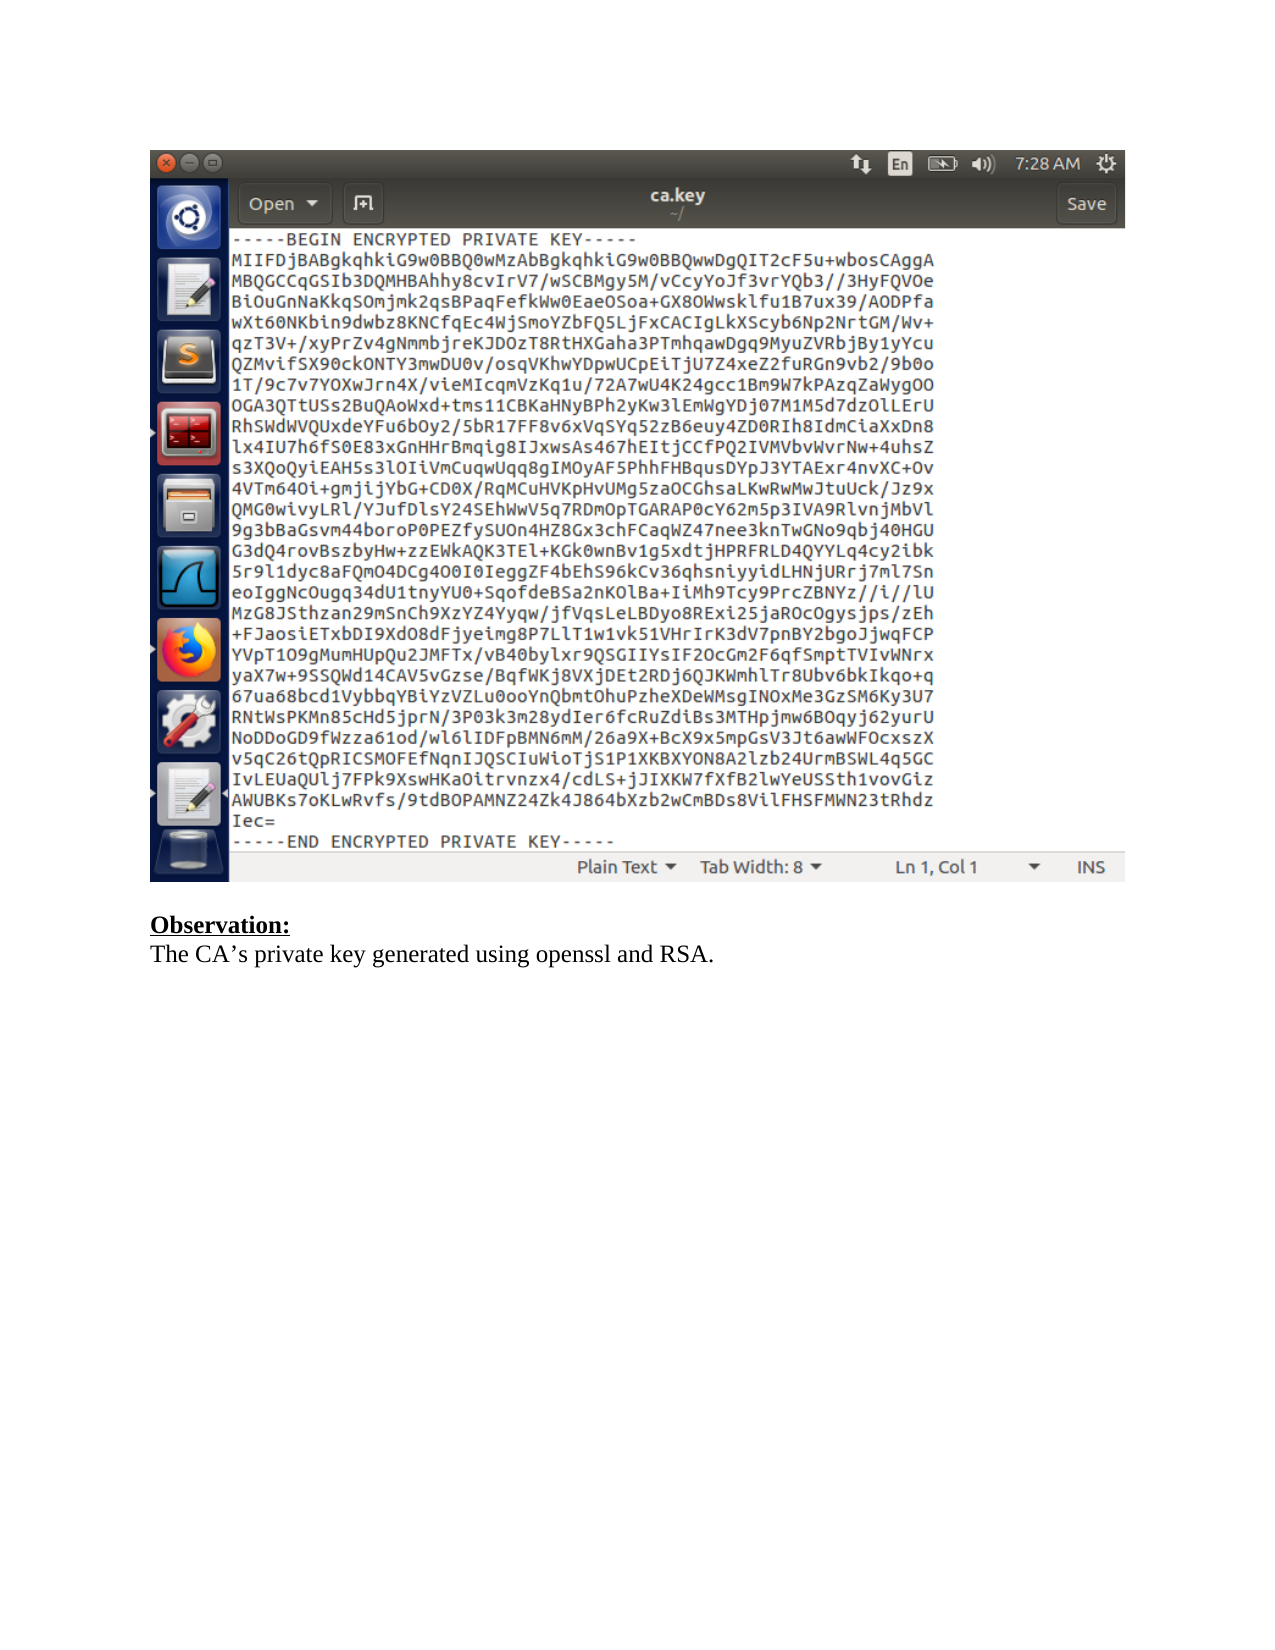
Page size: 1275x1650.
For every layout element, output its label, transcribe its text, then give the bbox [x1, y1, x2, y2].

picture [150, 150, 1125, 882]
text Observation: [150, 910, 1125, 939]
text The CA’s private key generated using openssl and RSA. [150, 939, 1125, 967]
